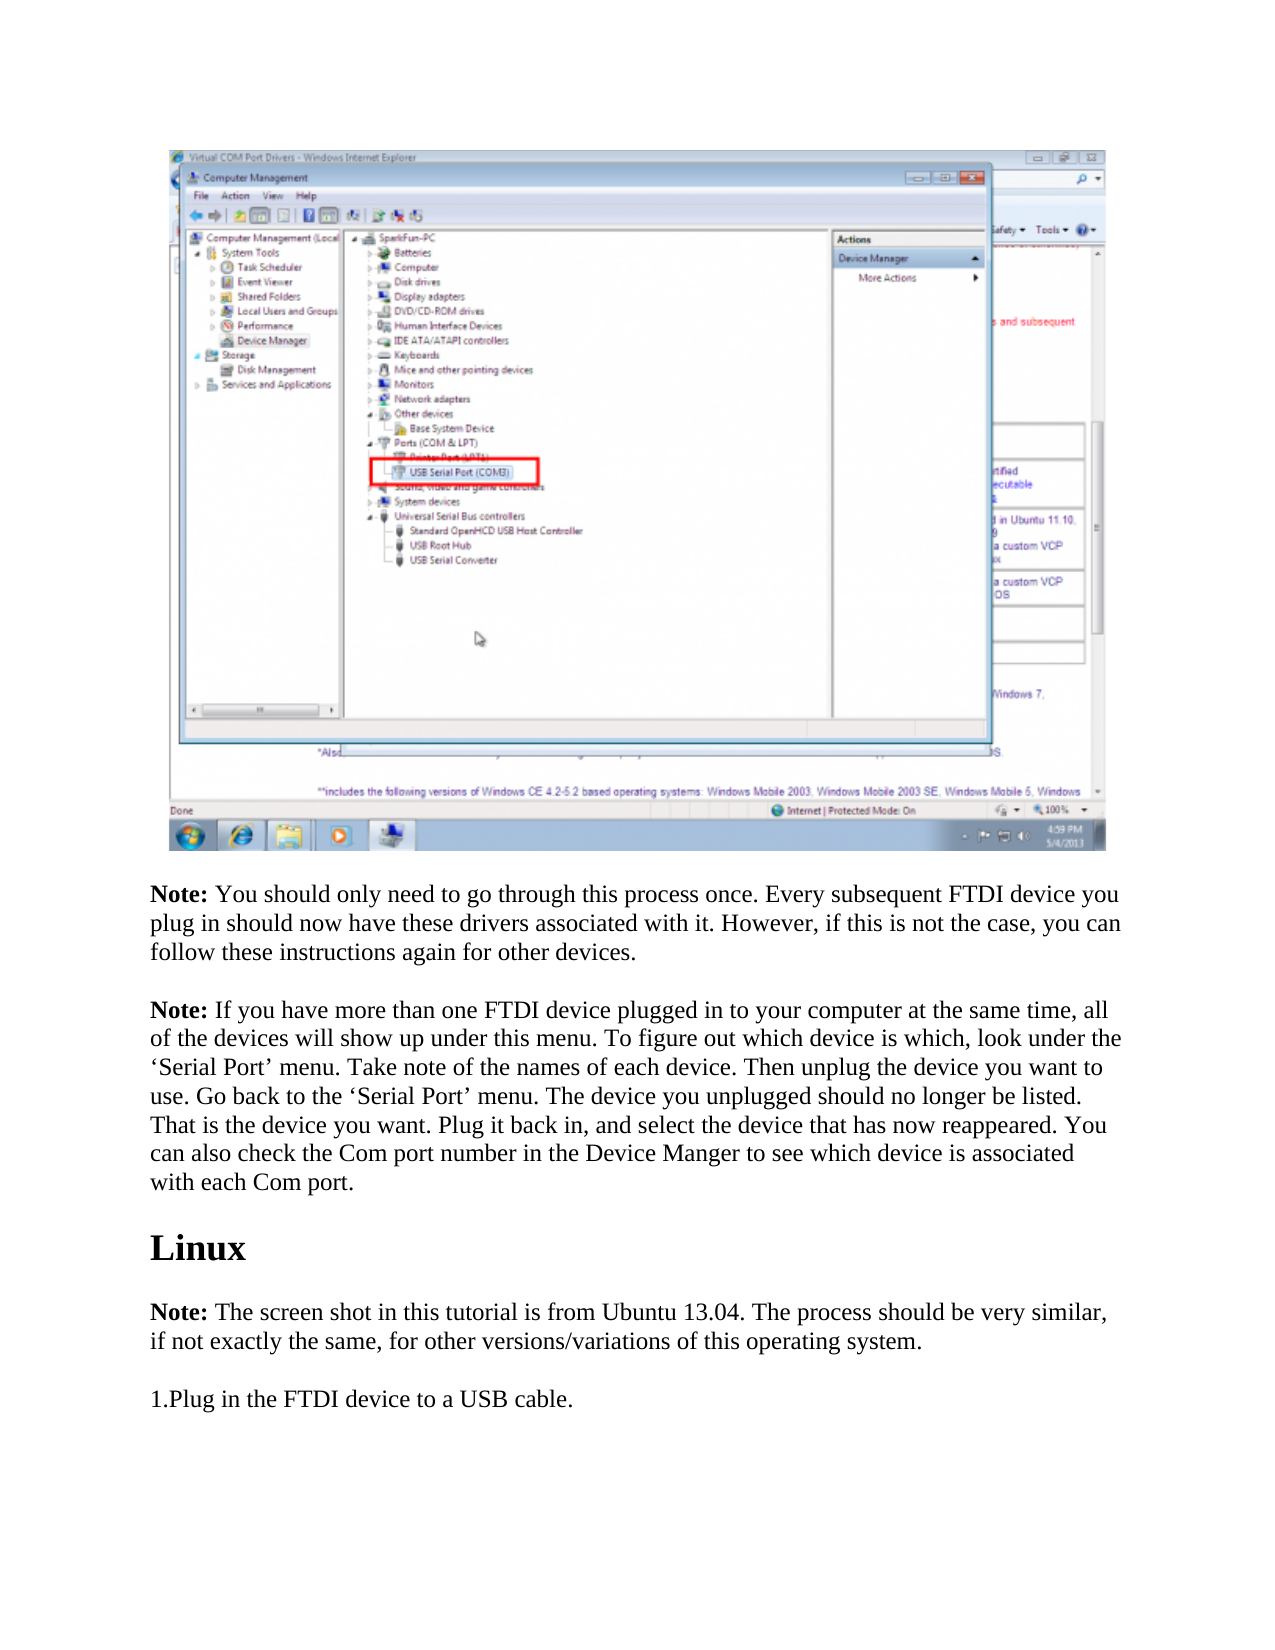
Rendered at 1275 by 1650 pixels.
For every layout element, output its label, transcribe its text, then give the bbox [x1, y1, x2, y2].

text Note: If you have more than one FTDI device plugged in to your computer at the same time, all of the devices will show up under this menu. To figure out which device is which, look under the ‘Serial Port’ menu. Take note of the names of each device. Then unplug the device you want to use. Go back to the ‘Serial Port’ menu. The device you unplugged should no longer be listed. That is the device you want. Plug it back in, and select the device that has now reappeared. You can also check the Com port number in the Device Manger to see which device is associated with each Com port. [150, 995, 1125, 1196]
text Note: You should only need to go through this process once. Every subsequent FTDI device you plug in should now have these drivers associated with it. However, if this is not the case, you can follow these instructions again for other devices. [150, 879, 1125, 966]
text Note: The screen shot in this tutorial is from Ubuntu 13.04. The process should be very similar, if not exactly the same, for other versions/variations of this operating system. [150, 1297, 1125, 1355]
text 1.Plug in the FTDI device to a USB cable. [150, 1384, 1125, 1413]
text Linux [150, 1225, 1125, 1268]
picture [168, 150, 1107, 851]
